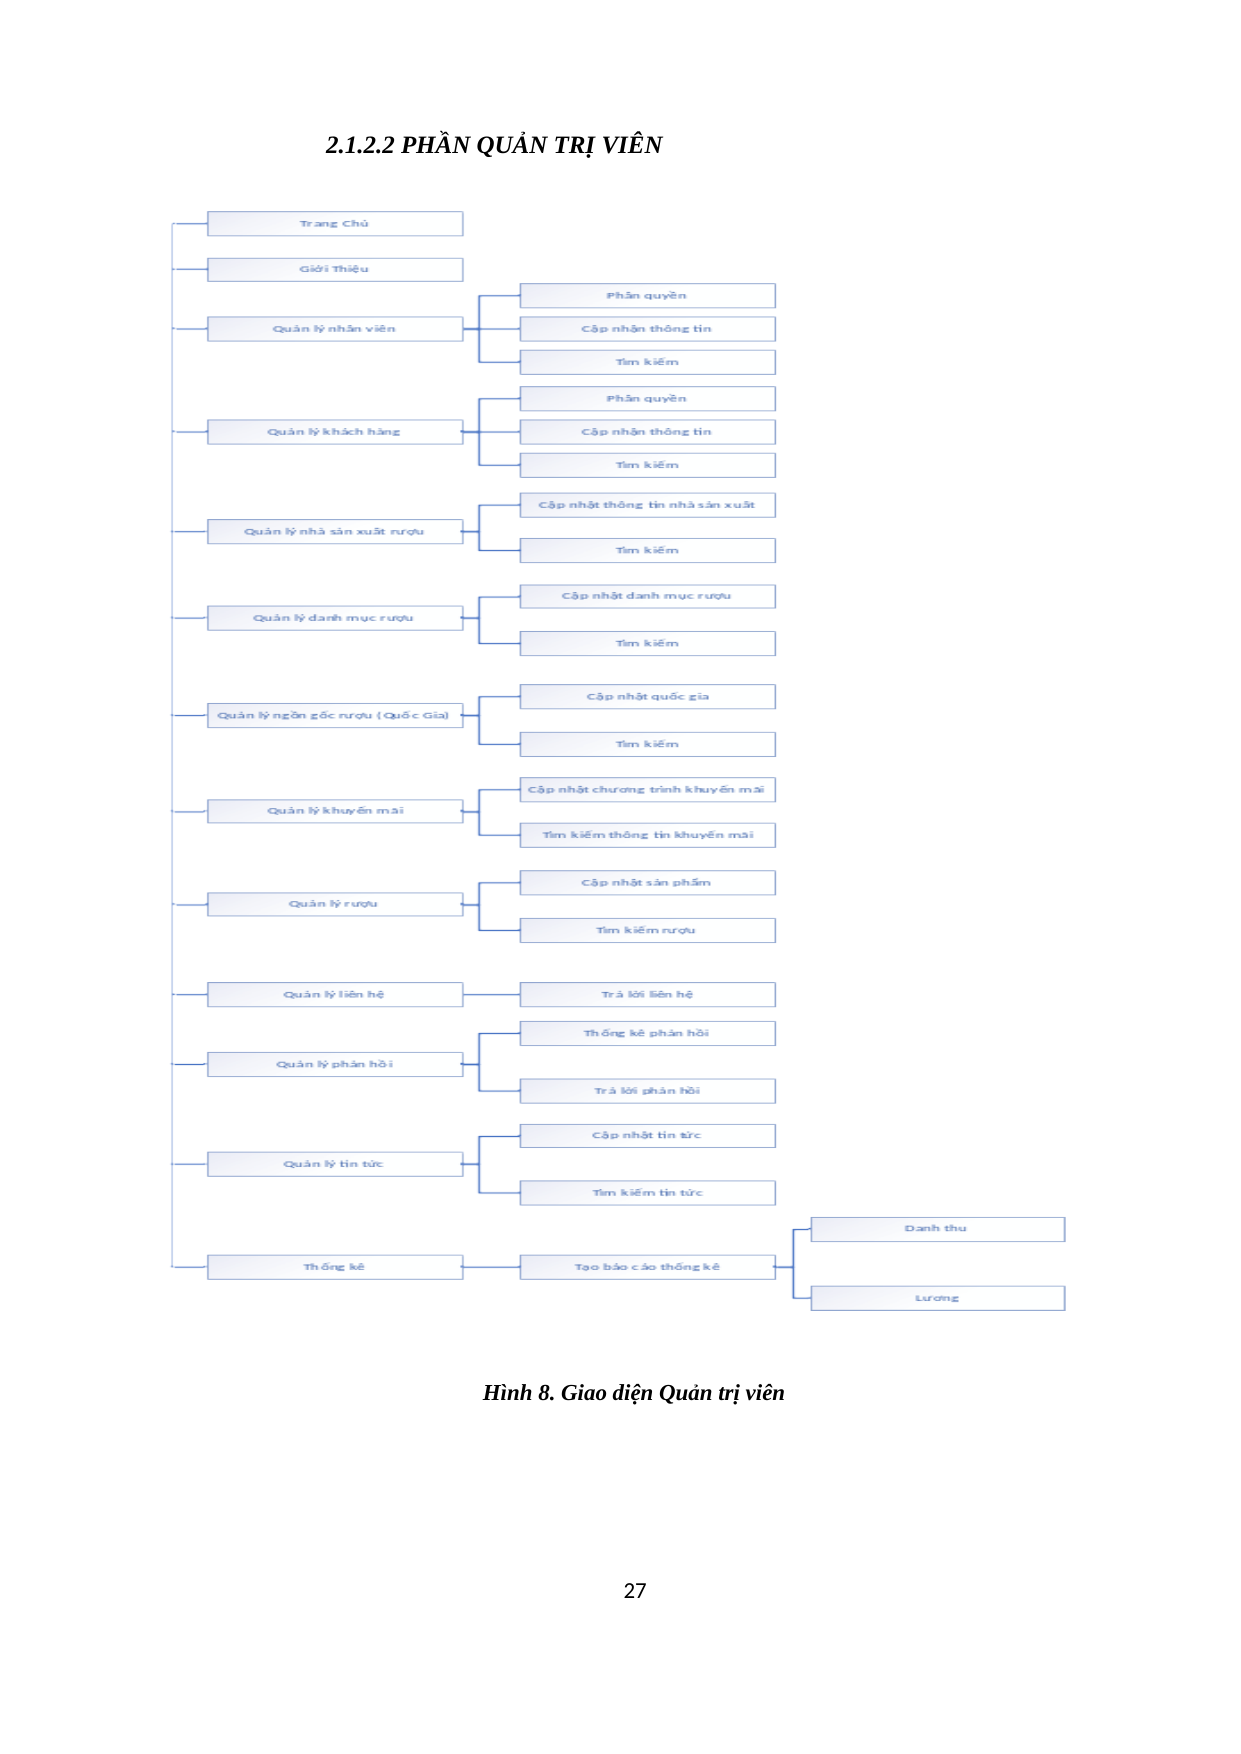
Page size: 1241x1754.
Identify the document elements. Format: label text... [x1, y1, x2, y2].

text Hình 8. Giao diện Quản trị viên [148, 1379, 1122, 1405]
subtitle 2.1.2.2 Phần quản trị viên [326, 131, 1114, 159]
